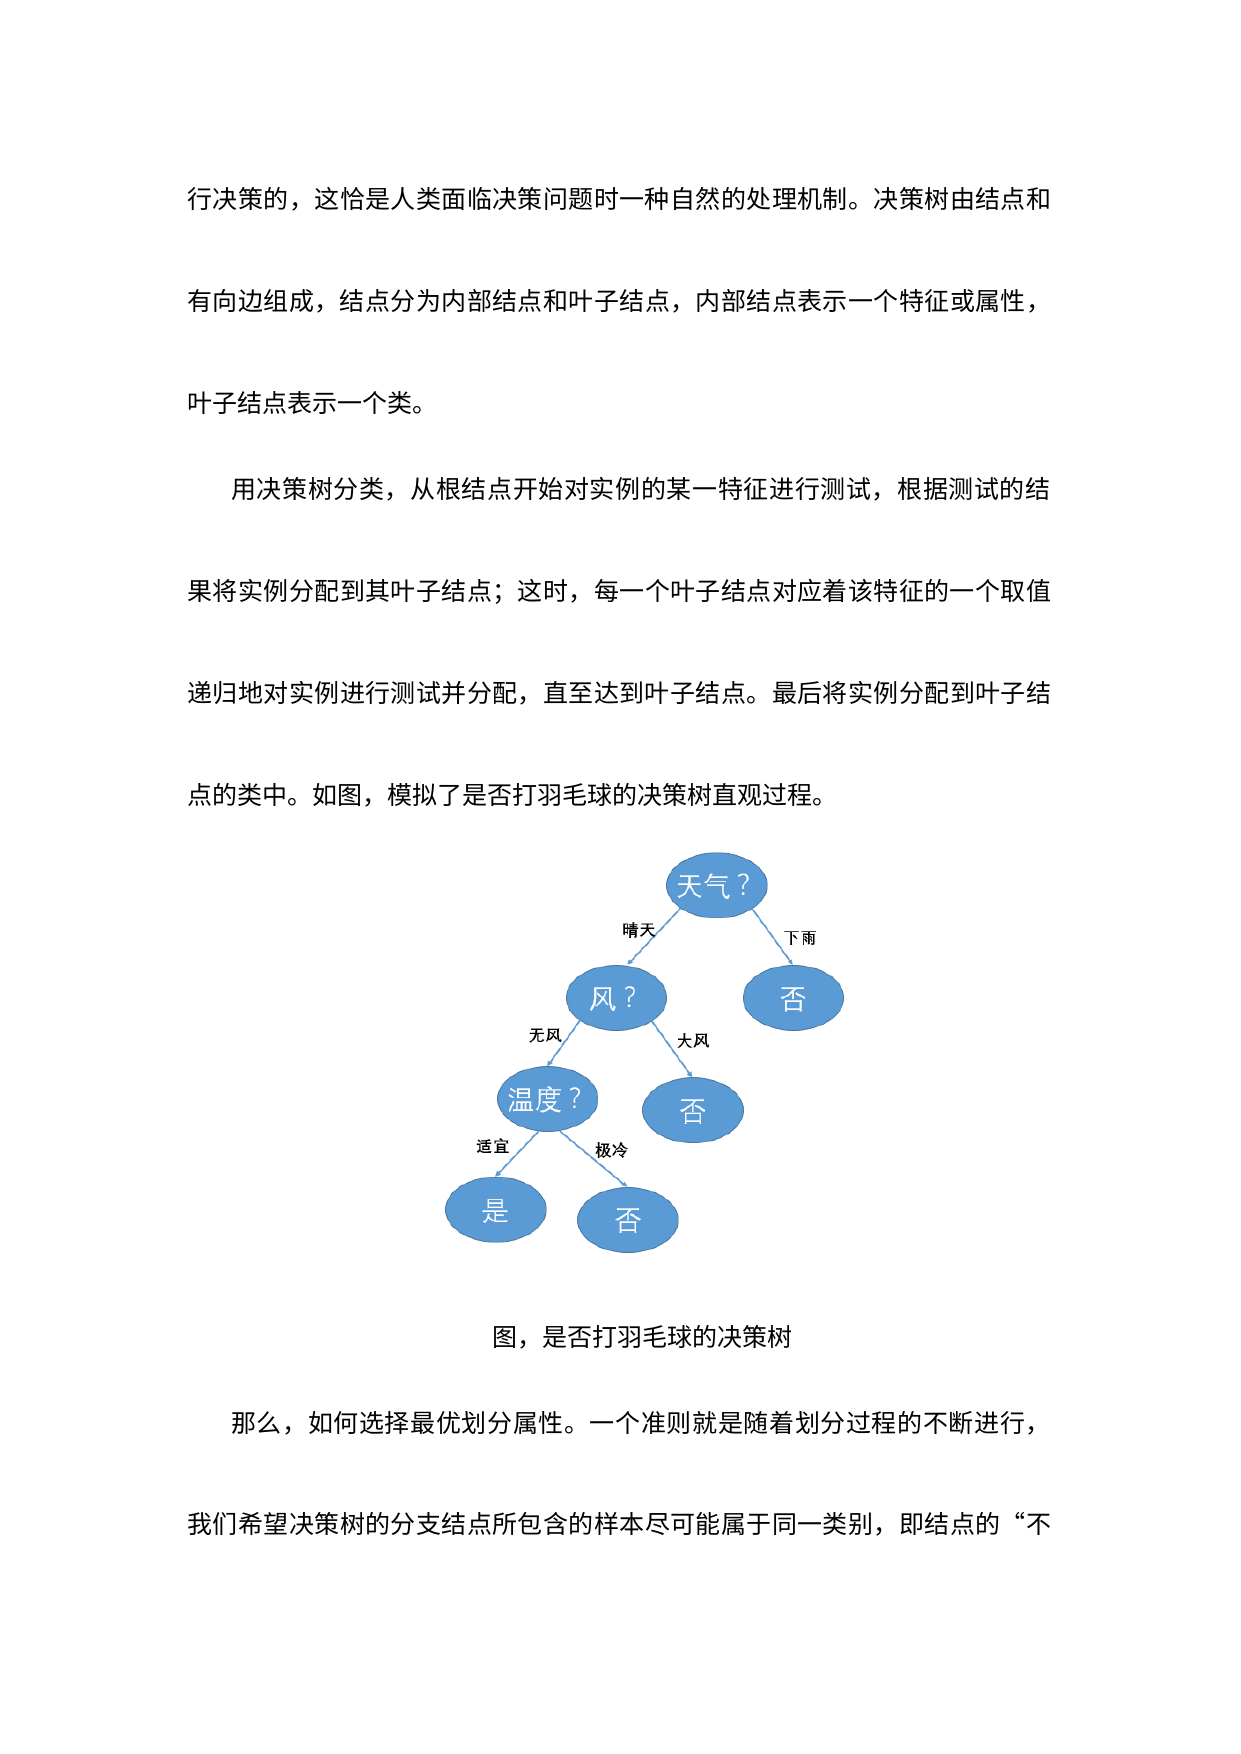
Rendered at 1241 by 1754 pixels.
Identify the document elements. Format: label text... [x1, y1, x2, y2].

picture [437, 845, 848, 1257]
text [187, 1387, 1053, 1557]
text 图，是否打羽毛球的决策树 [187, 1301, 1053, 1369]
text 用决策树分类，从根结点开始对实例的某一特征进行测试，根据测试的结果将实例分配到其叶子结点；这时，每一个叶子结点对应着该特征的一个取值，递归地对实例进行测试并分配，直至达到叶子结点。最后将实例分配到叶子结点的类中。如图，模拟了是否打羽毛球的决策树直观过程。 [187, 454, 1053, 827]
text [187, 164, 1053, 436]
